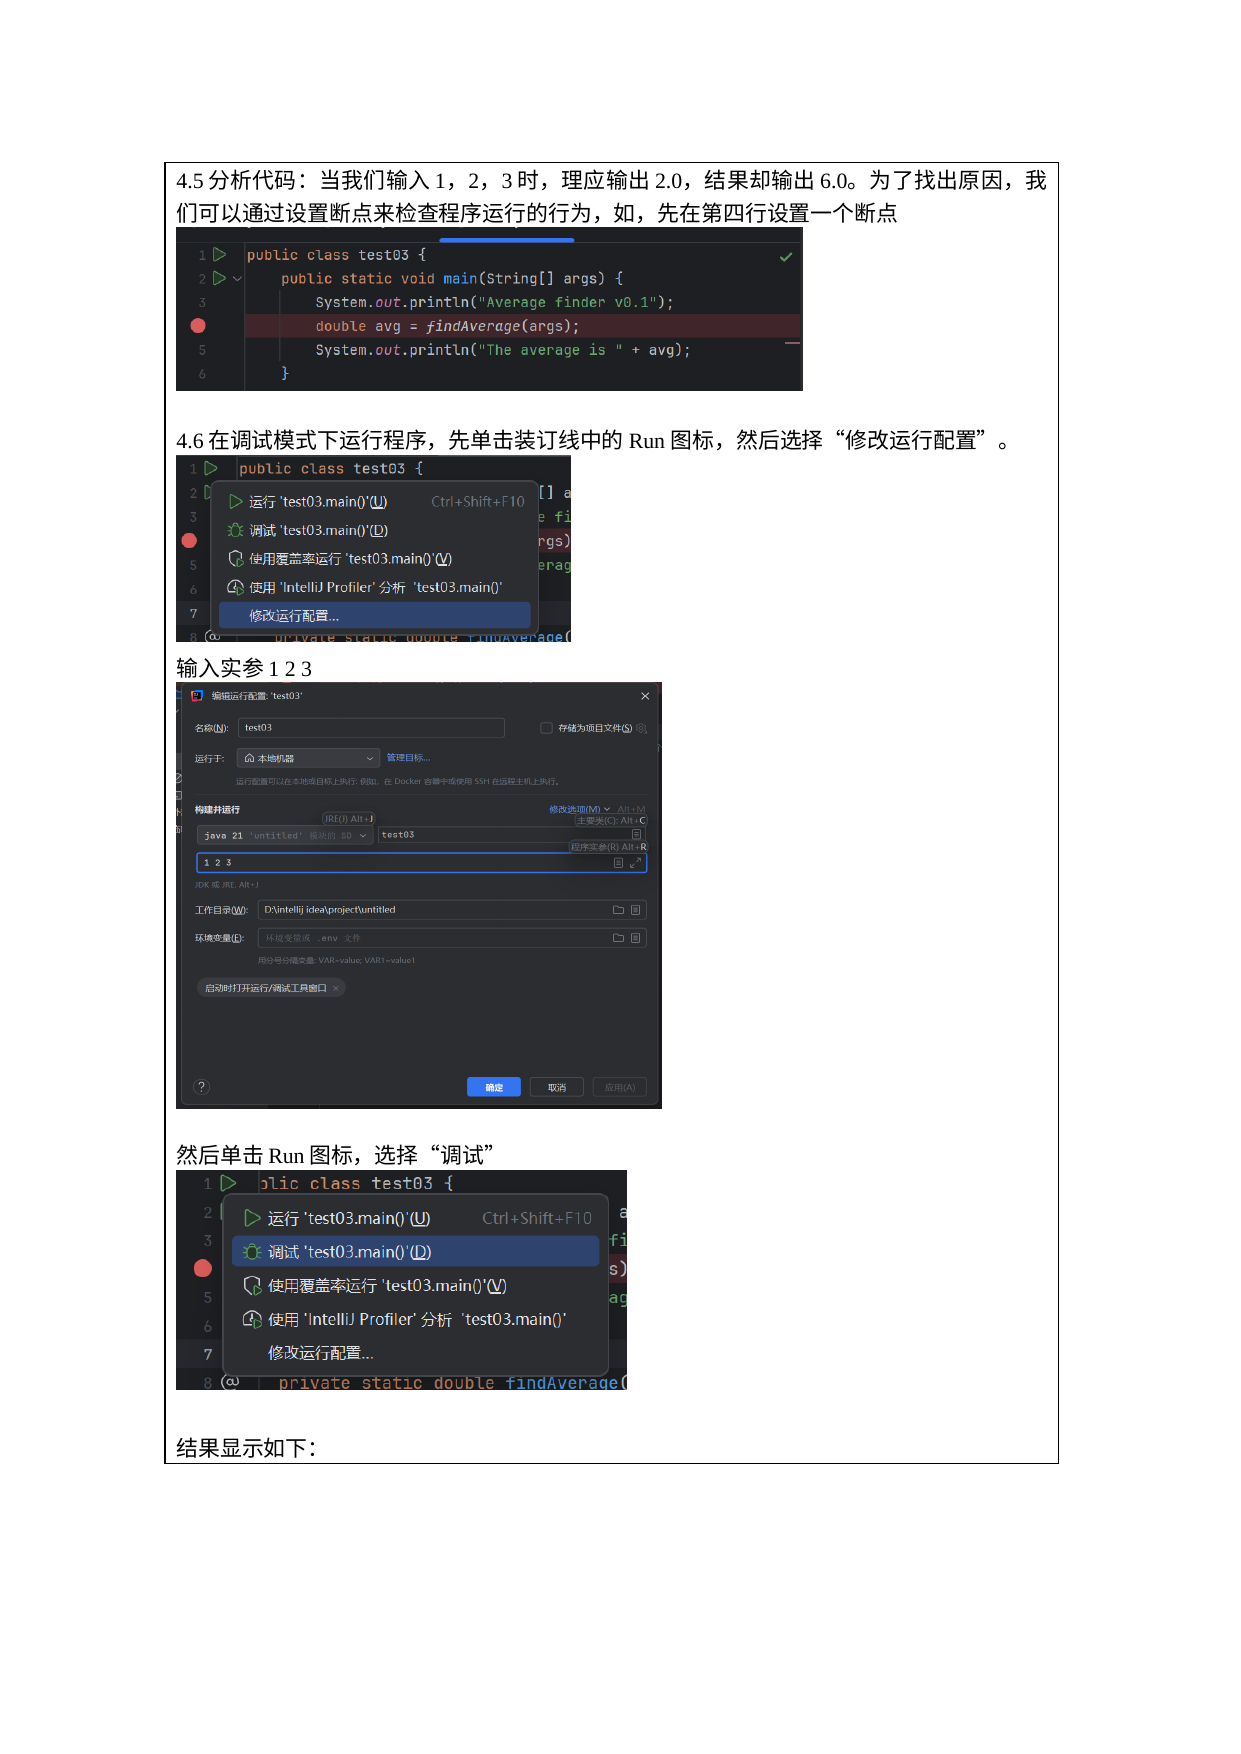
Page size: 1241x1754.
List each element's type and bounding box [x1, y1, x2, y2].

picture [176, 682, 662, 1109]
table_header [166, 163, 1058, 1463]
picture [176, 227, 803, 391]
picture [176, 455, 571, 642]
picture [176, 1170, 627, 1390]
